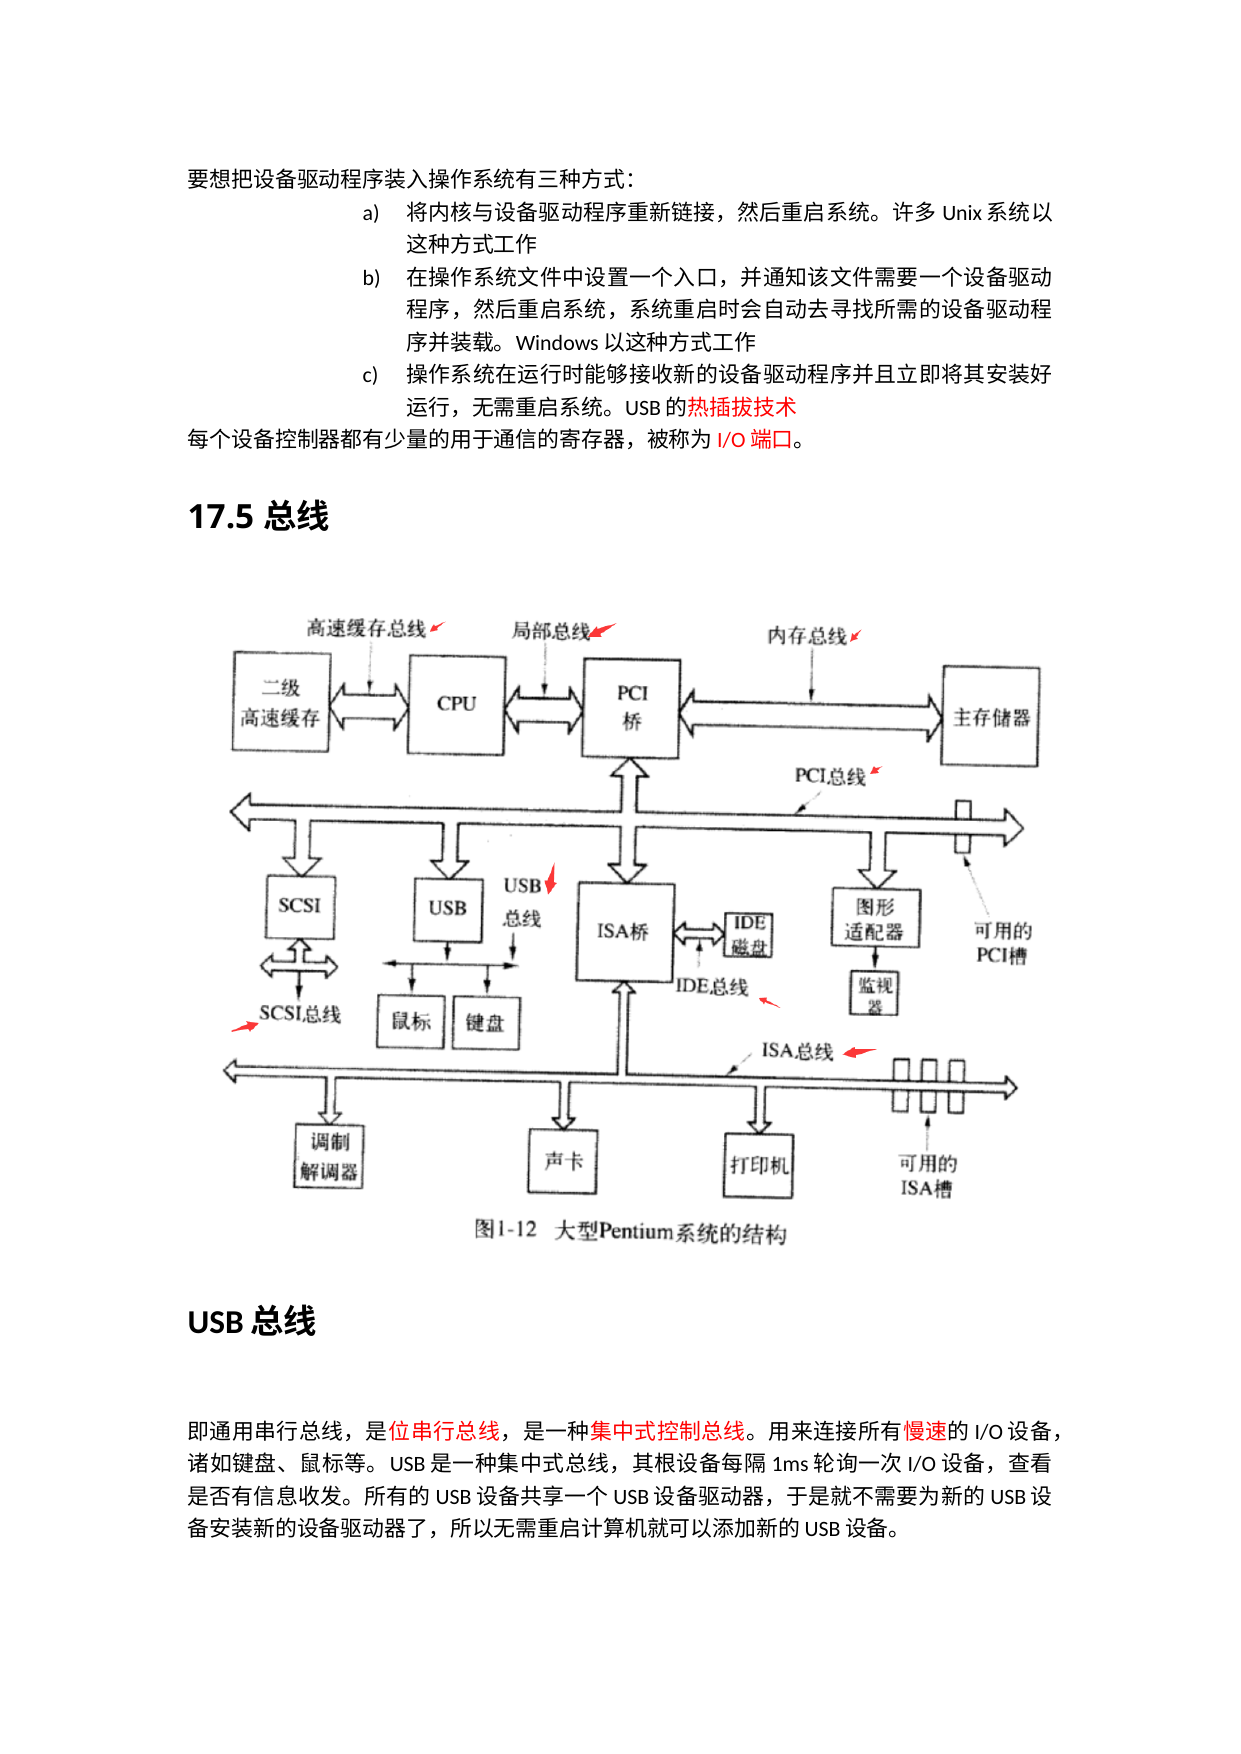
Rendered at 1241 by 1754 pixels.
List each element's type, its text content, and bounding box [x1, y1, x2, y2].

list 操作系统在运行时能够接收新的设备驱动程序并且立即将其安装好运行，无需重启系统。USB的热插拔技术 [362, 357, 1053, 422]
subtitle USB总线 [187, 1286, 1053, 1351]
picture [187, 608, 1053, 1249]
subtitle 17.5 总线 [187, 482, 1053, 547]
text 即通用串行总线，是位串行总线，是一种集中式控制总线。用来连接所有慢速的I/O设备，诸如键盘、鼠标等。USB是一种集中式总线，其根设备每隔1ms轮询一次I/O设备，查看是否有信息收发。所有的USB设备共享一个USB设备驱动器，于是就不需要为新的USB设备安装新的设备驱动器了，所以无需重启计算机就可以添加新的USB设备。 [187, 1413, 1053, 1543]
text 每个设备控制器都有少量的用于通信的寄存器，被称为I/O端口。 [187, 422, 1053, 454]
text 要想把设备驱动程序装入操作系统有三种方式： [187, 162, 1053, 194]
list 将内核与设备驱动程序重新链接，然后重启系统。许多Unix系统以这种方式工作 [362, 194, 1053, 259]
list 在操作系统文件中设置一个入口，并通知该文件需要一个设备驱动程序，然后重启系统，系统重启时会自动去寻找所需的设备驱动程序并装载。Windows以这种方式工作 [362, 259, 1053, 357]
